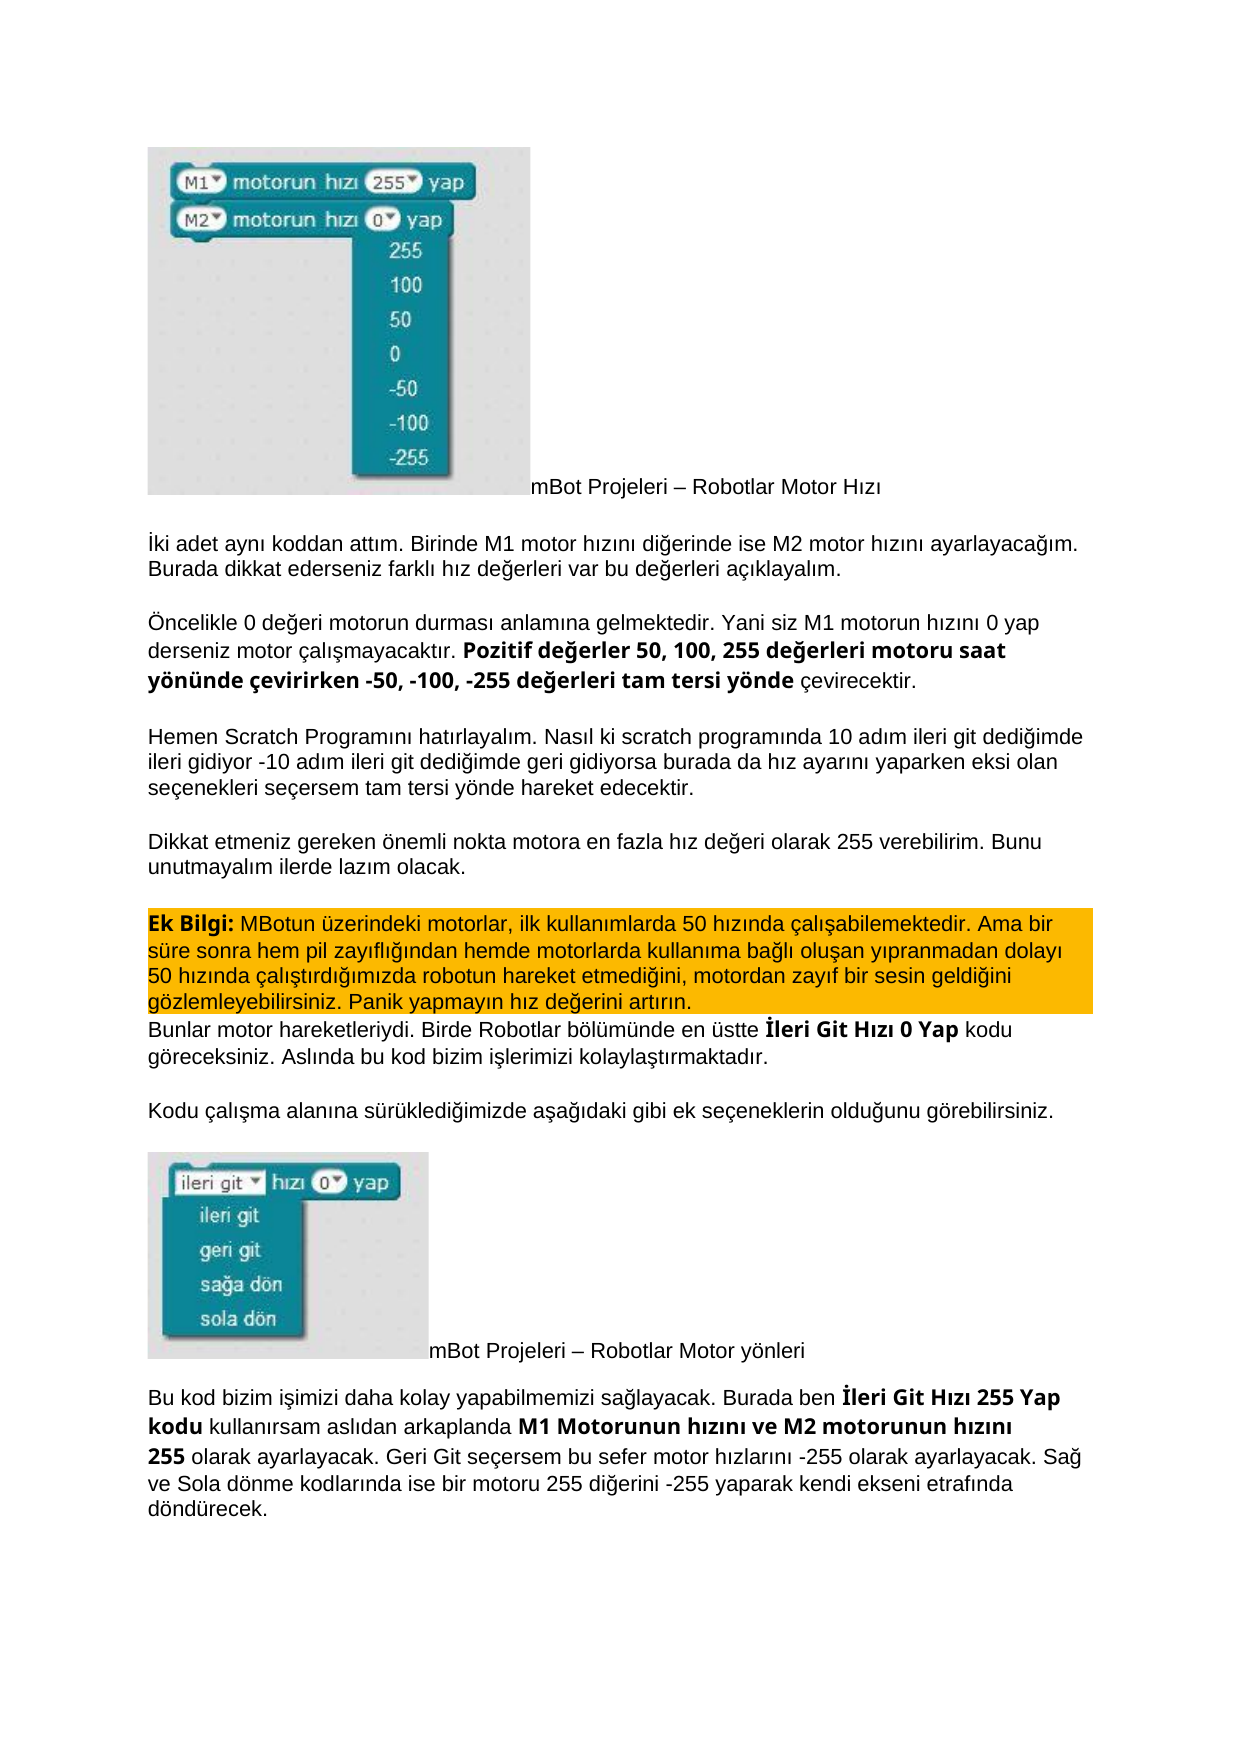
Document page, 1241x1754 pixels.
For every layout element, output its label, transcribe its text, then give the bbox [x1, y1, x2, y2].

text Bunlar motor hareketleriydi. Birde Robotlar bölümünde en üstte İleri Git Hızı 0 Yap kodu göreceksiniz. Aslında bu kod bizim işlerimizi kolaylaştırmaktadır. [148, 1014, 1093, 1069]
text Bu kod bizim işimizi daha kolay yapabilmemizi sağlayacak. Burada ben İleri Git Hızı 255 Yap kodu kullanırsam aslıdan arkaplanda M1 Motorunun hızını ve M2 motorunun hızını 255 olarak ayarlayacak. Geri Git seçersem bu sefer motor hızlarını -255 olarak ayarlayacak. Sağ ve Sola dönme kodlarında ise bir motoru 255 diğerini -255 yaparak kendi ekseni etrafında döndürecek. [148, 1382, 1093, 1521]
text Kodu çalışma alanına sürüklediğimizde aşağıdaki gibi ek seçeneklerin olduğunu görebilirsiniz. [148, 1098, 1093, 1123]
text Dikkat etmeniz gereken önemli nokta motora en fazla hız değeri olarak 255 verebilirim. Bunu unutmayalım ilerde lazım olacak. [148, 829, 1093, 879]
text İki adet aynı koddan attım. Birinde M1 motor hızını diğerinde ise M2 motor hızını ayarlayacağım. Burada dikkat ederseniz farklı hız değerleri var bu değerleri açıklayalım. [148, 530, 1093, 581]
text Ek Bilgi: MBotun üzerindeki motorlar, ilk kullanımlarda 50 hızında çalışabilemektedir. Ama bir süre sonra hem pil zayıflığından hemde motorlarda kullanıma bağlı oluşan yıpranmadan dolayı 50 hızında çalıştırdığımızda robotun hareket etmediğini, motordan zayıf bir sesin geldiğini gözlemleyebilirsiniz. Panik yapmayın hız değerini artırın. [148, 908, 1093, 1014]
text Öncelikle 0 değeri motorun durması anlamına gelmektedir. Yani siz M1 motorun hızını 0 yap derseniz motor çalışmayacaktır. Pozitif değerler 50, 100, 255 değerleri motoru saat yönünde çevirirken -50, -100, -255 değerleri tam tersi yönde çevirecektir. [148, 610, 1093, 695]
picture [147, 1152, 429, 1359]
picture [147, 147, 531, 495]
text Hemen Scratch Programını hatırlayalım. Nasıl ki scratch programında 10 adım ileri git dediğimde ileri gidiyor -10 adım ileri git dediğimde geri gidiyorsa burada da hız ayarını yaparken eksi olan seçenekleri seçersem tam tersi yönde hareket edecektir. [148, 724, 1093, 799]
